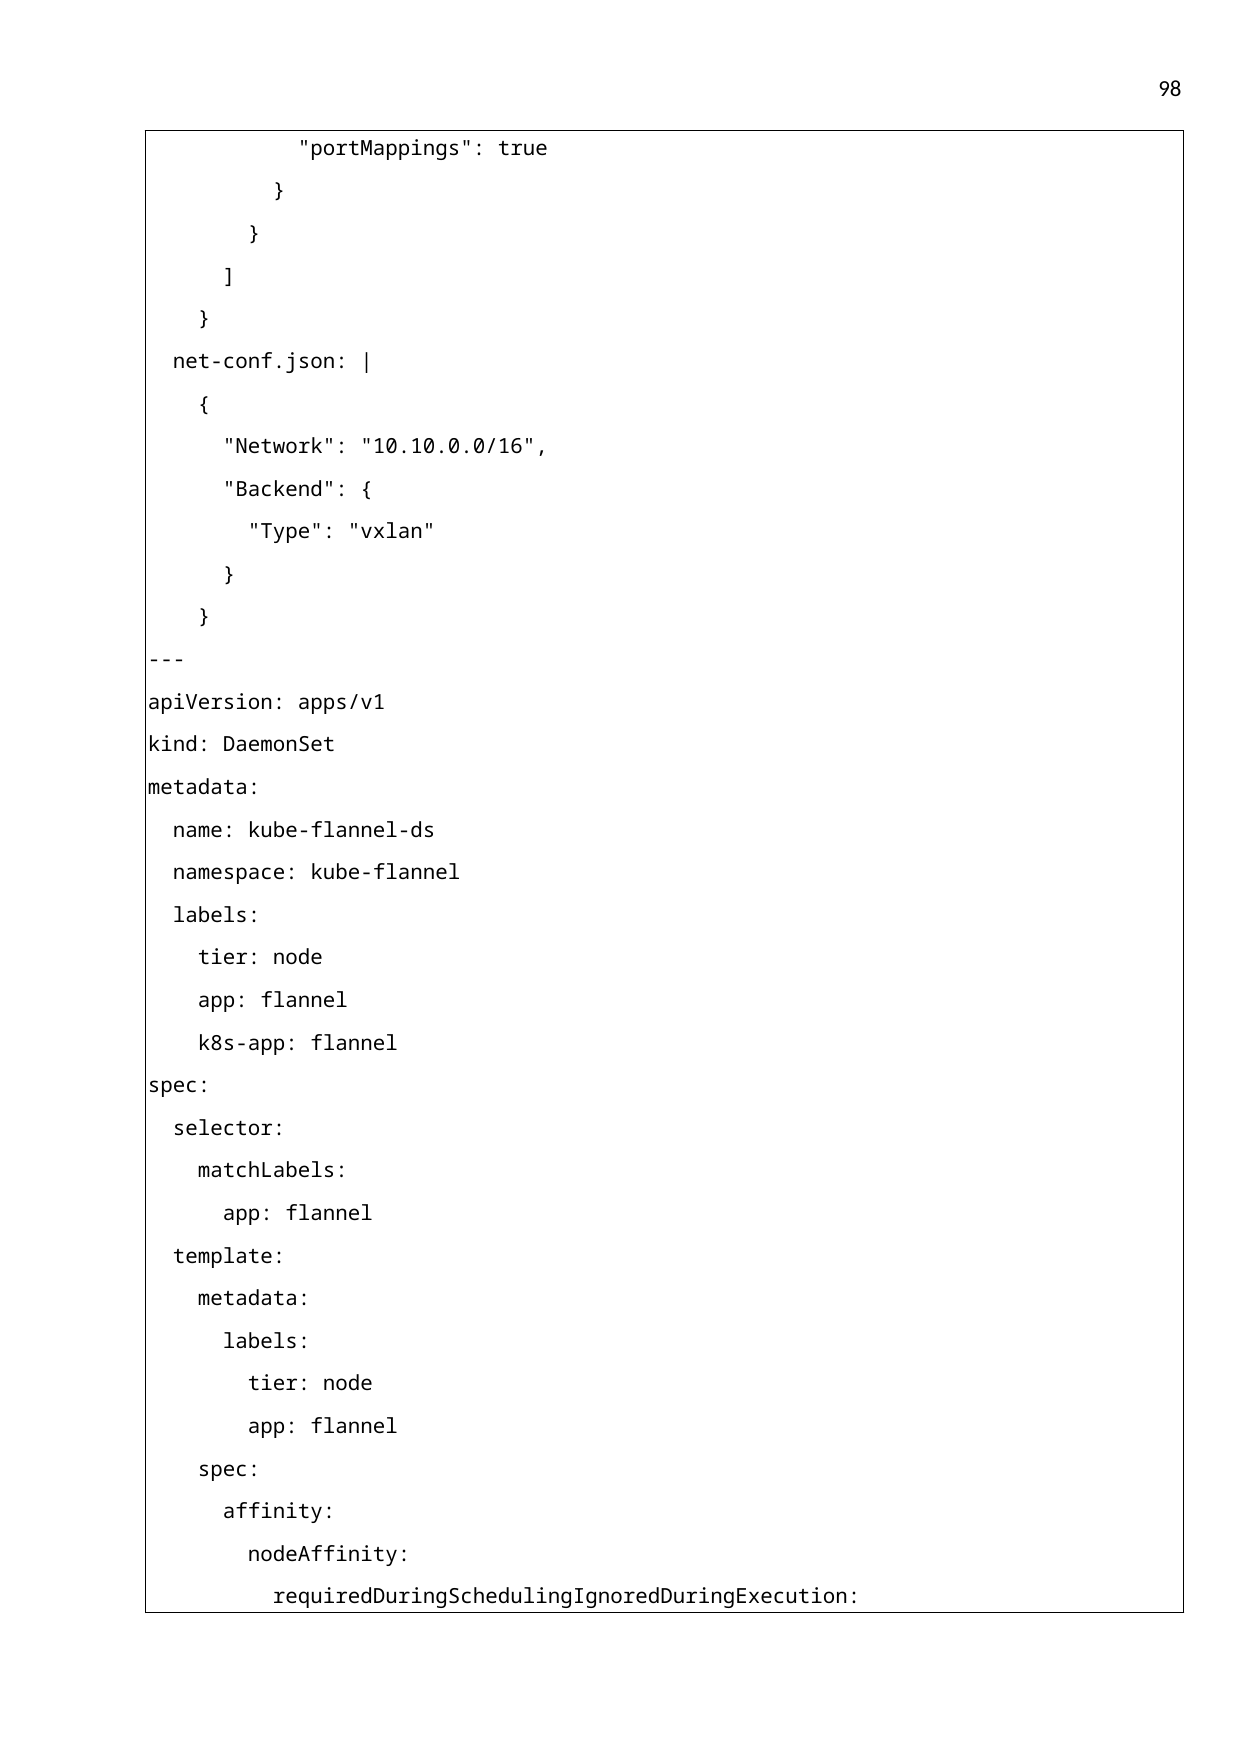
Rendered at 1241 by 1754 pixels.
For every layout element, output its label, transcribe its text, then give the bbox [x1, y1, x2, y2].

text "Backend": { [146, 471, 1183, 502]
text ] [146, 258, 1183, 289]
text } [146, 215, 1183, 247]
text "Network": "10.10.0.0/16", [146, 428, 1183, 460]
text affinity: [146, 1493, 1183, 1525]
text kind: DaemonSet [146, 726, 1183, 758]
text selector: [146, 1110, 1183, 1141]
text apiVersion: apps/v1 [146, 684, 1183, 715]
text "Type": "vxlan" [146, 513, 1183, 545]
text } [146, 598, 1183, 630]
text metadata: [146, 1280, 1183, 1312]
text app: flannel [146, 1408, 1183, 1439]
text labels: [146, 1323, 1183, 1354]
text k8s-app: flannel [146, 1024, 1183, 1056]
text requiredDuringSchedulingIgnoredDuringExecution: [146, 1578, 1183, 1612]
text { [146, 386, 1183, 417]
text spec: [146, 1451, 1183, 1482]
text app: flannel [146, 1195, 1183, 1227]
text } [146, 300, 1183, 332]
text template: [146, 1238, 1183, 1269]
text name: kube-flannel-ds [146, 812, 1183, 843]
text metadata: [146, 769, 1183, 801]
text nodeAffinity: [146, 1536, 1183, 1567]
text labels: [146, 897, 1183, 928]
text app: flannel [146, 982, 1183, 1013]
text --- [146, 641, 1183, 673]
text tier: node [146, 1365, 1183, 1397]
text } [146, 556, 1183, 587]
text net-conf.json: | [146, 343, 1183, 374]
text } [146, 172, 1183, 204]
text namespace: kube-flannel [146, 854, 1183, 886]
text "portMappings": true [146, 131, 1183, 161]
text matchLabels: [146, 1152, 1183, 1184]
text spec: [146, 1067, 1183, 1099]
text tier: node [146, 939, 1183, 971]
